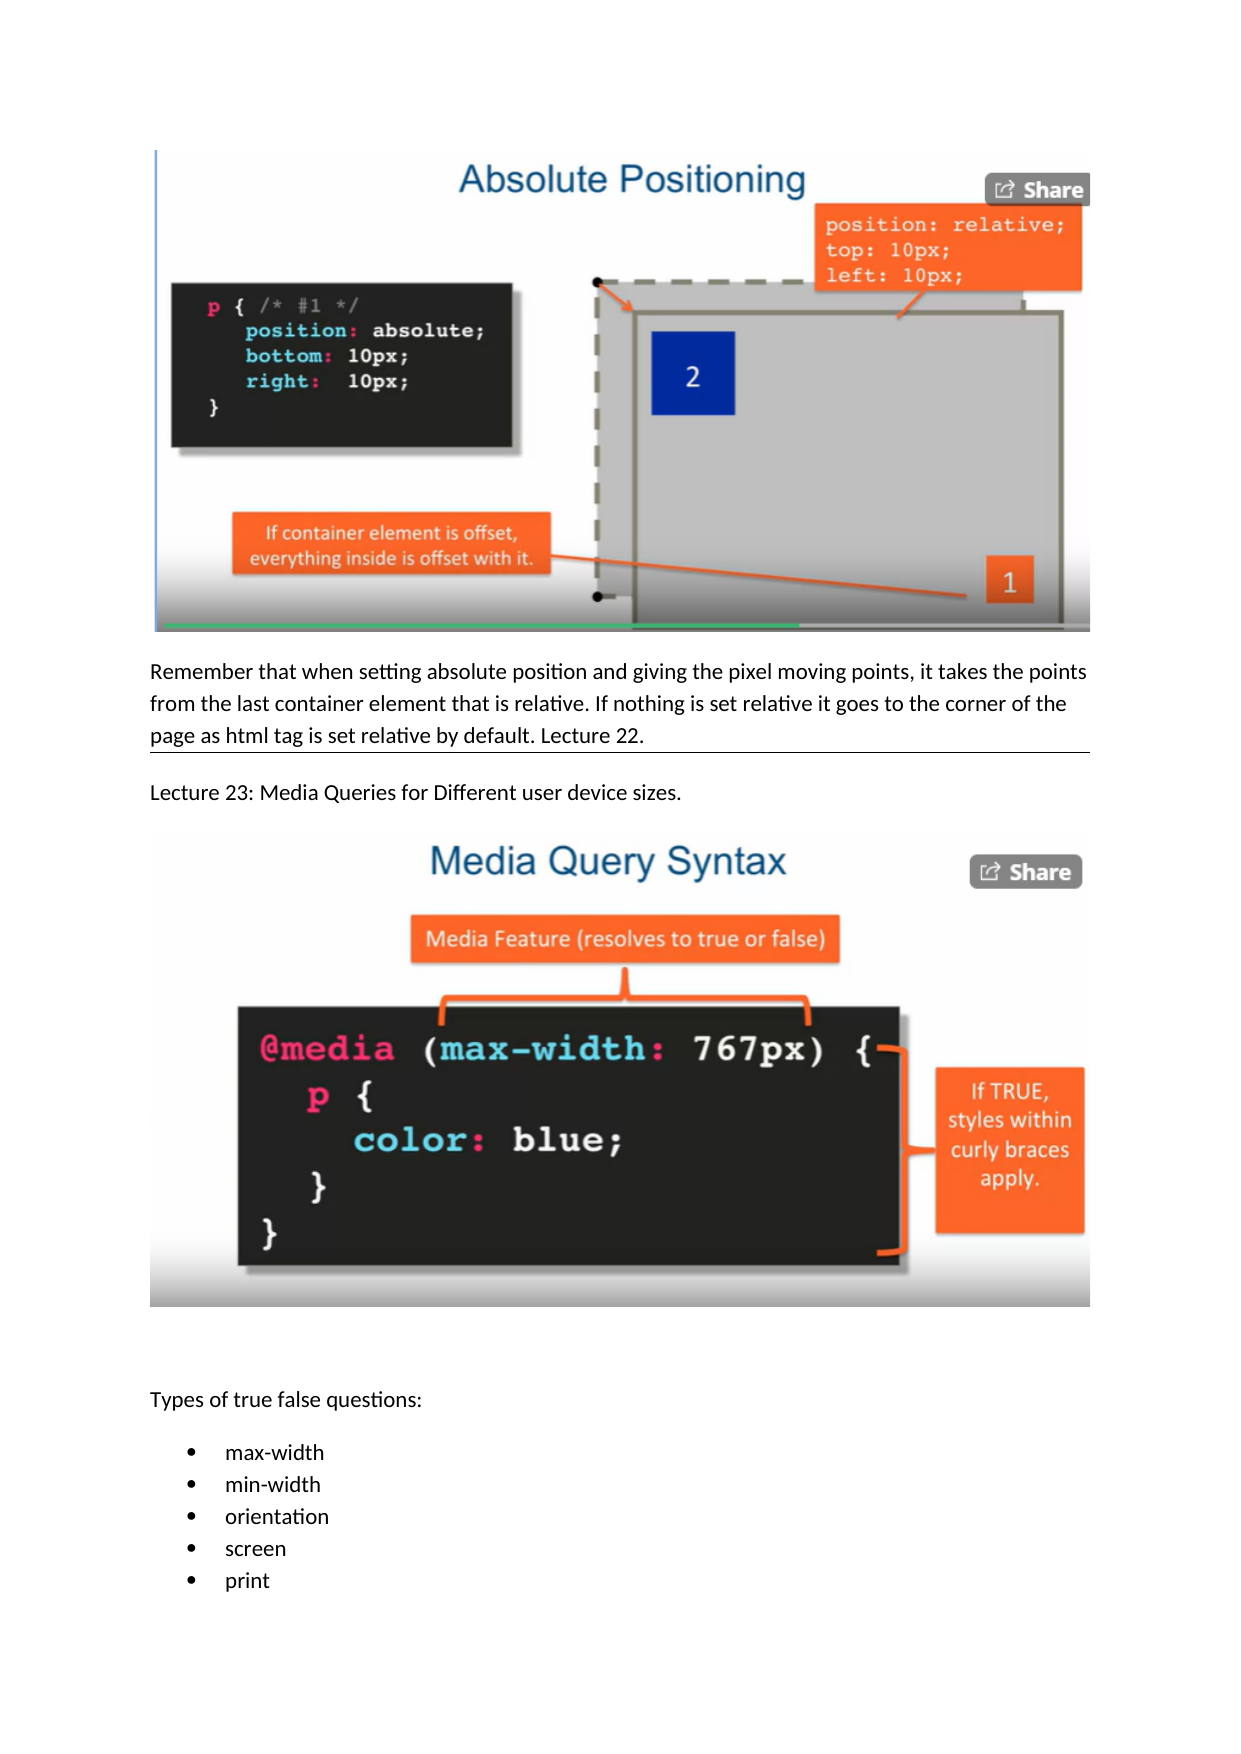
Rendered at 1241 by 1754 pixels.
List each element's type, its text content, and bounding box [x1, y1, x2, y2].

list max-width [187, 1438, 1090, 1466]
list min-width [187, 1470, 1090, 1498]
picture [150, 150, 1091, 632]
list screen [187, 1534, 1090, 1562]
text Remember that when setting absolute position and giving the pixel moving points, it takes the points from the last container element that is relative. If nothing is set relative it goes to the corner of the page as html tag is set relative by default. Lecture 22. [150, 657, 1090, 752]
picture [150, 831, 1091, 1307]
text Types of true false questions: [150, 1385, 1090, 1413]
list orientation [187, 1502, 1090, 1530]
text Lecture 23: Media Queries for Different user device sizes. [150, 778, 1090, 806]
list print [187, 1566, 1090, 1594]
